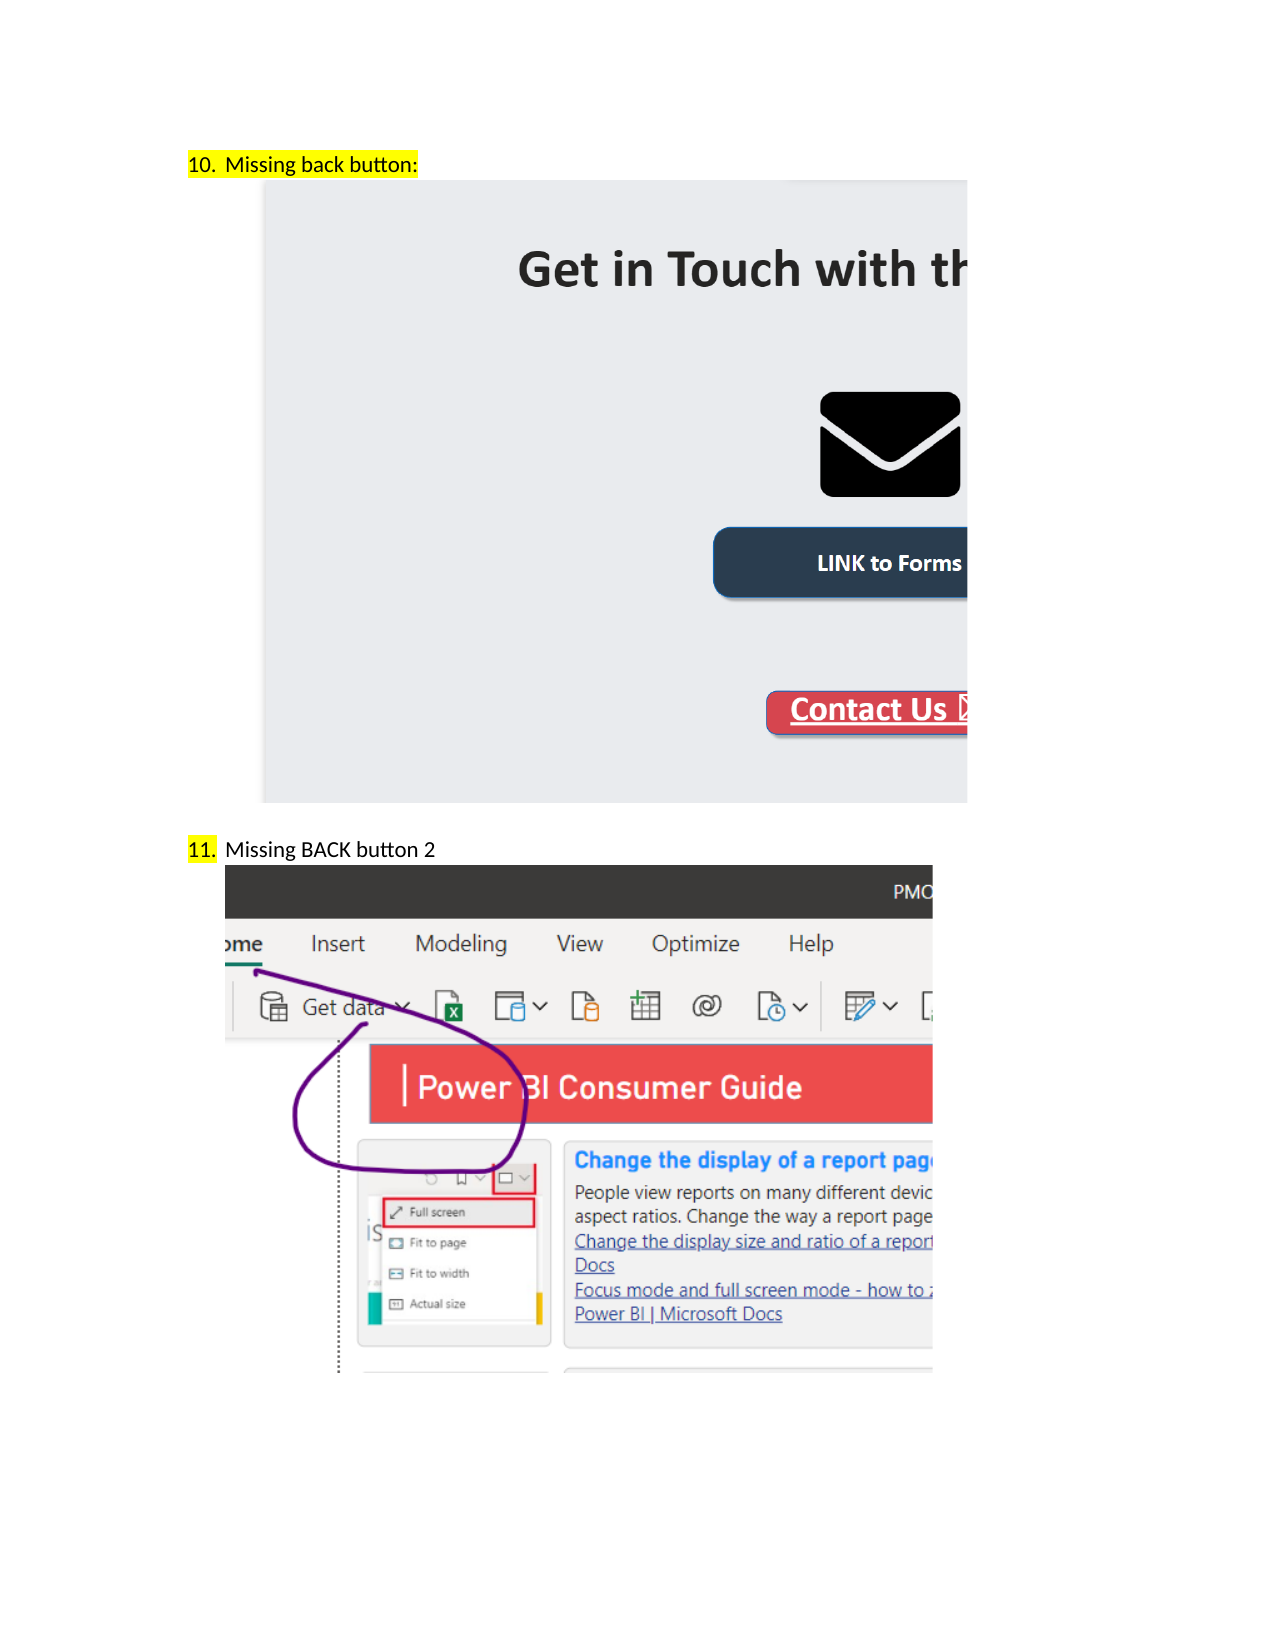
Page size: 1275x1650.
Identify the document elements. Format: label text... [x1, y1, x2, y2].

picture [225, 865, 933, 1373]
picture [225, 180, 968, 803]
